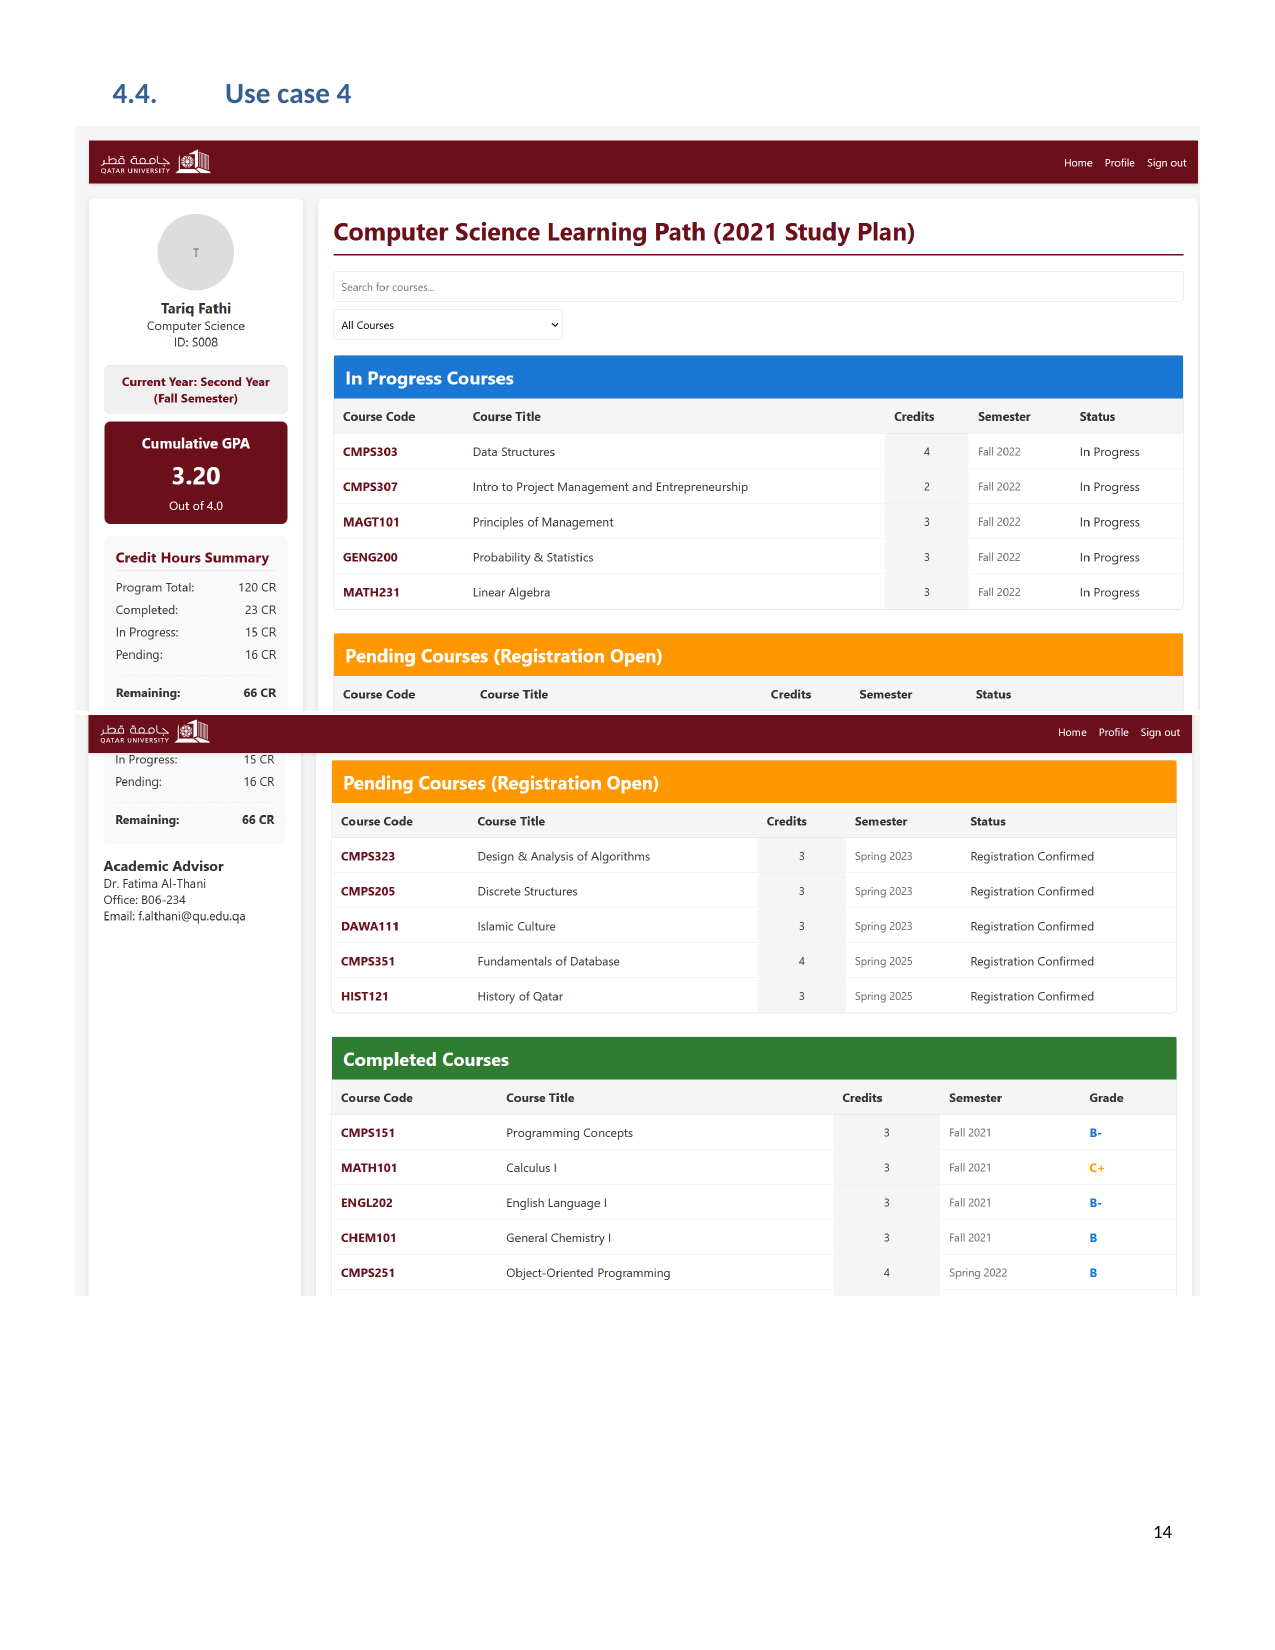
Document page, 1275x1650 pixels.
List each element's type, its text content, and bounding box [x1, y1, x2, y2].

subtitle Use case 4 [112, 75, 1200, 111]
picture [75, 715, 1200, 1296]
picture [75, 126, 1200, 711]
